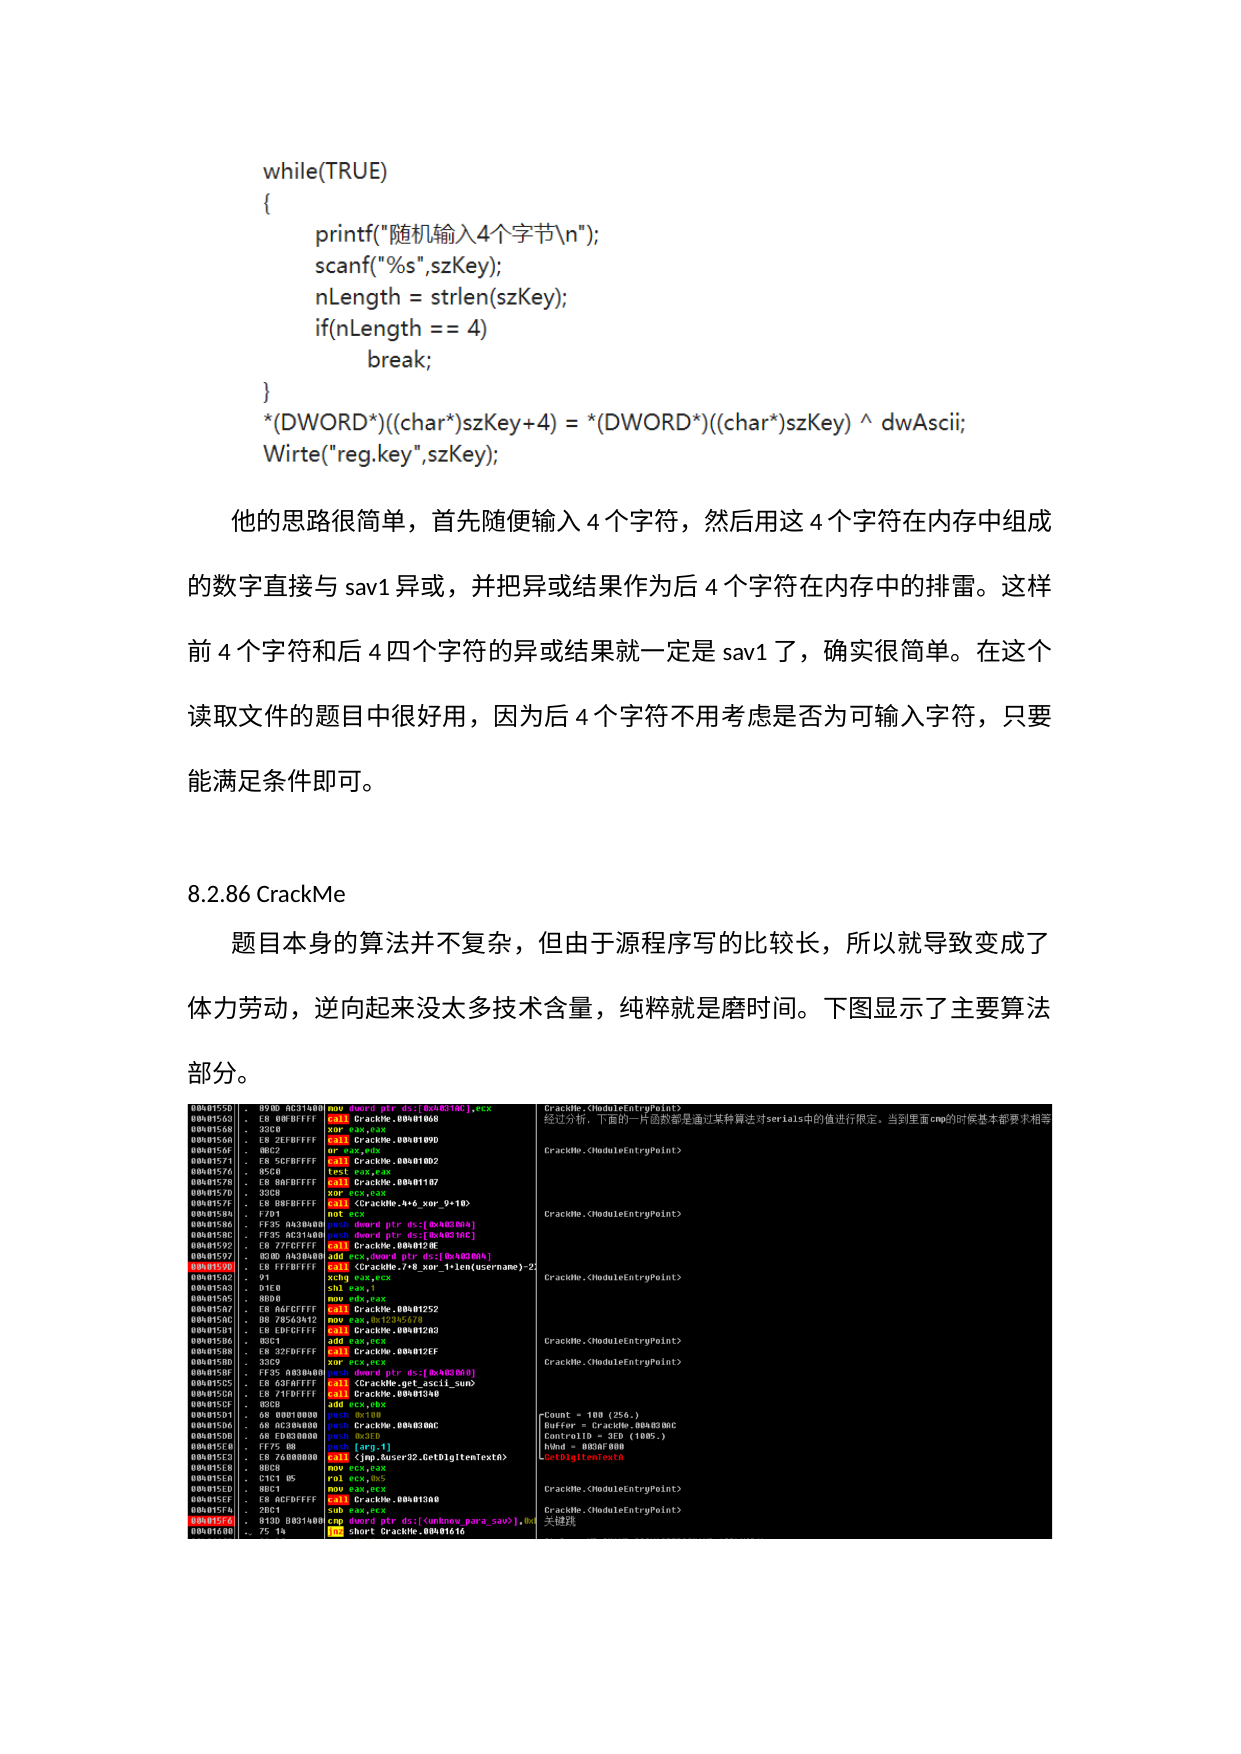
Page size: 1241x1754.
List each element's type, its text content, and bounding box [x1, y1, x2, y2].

picture [187, 162, 976, 469]
picture [187, 1104, 1053, 1539]
list 他的思路很简单，首先随便输入4个字符，然后用这4个字符在内存中组成的数字直接与sav1异或，并把异或结果作为后4个字符在内存中的排雷。这样前4个字符和后4四个字符的异或结果就一定是sav1了，确实很简单。在这个读取文件的题目中很好用，因为后4个字符不用考虑是否为可输入字符，只要能满足条件即可。 [187, 487, 1053, 812]
list 8.2.86 CrackMe [187, 877, 1053, 909]
list 题目本身的算法并不复杂，但由于源程序写的比较长，所以就导致变成了体力劳动，逆向起来没太多技术含量，纯粹就是磨时间。下图显示了主要算法部分。 [187, 909, 1053, 1104]
